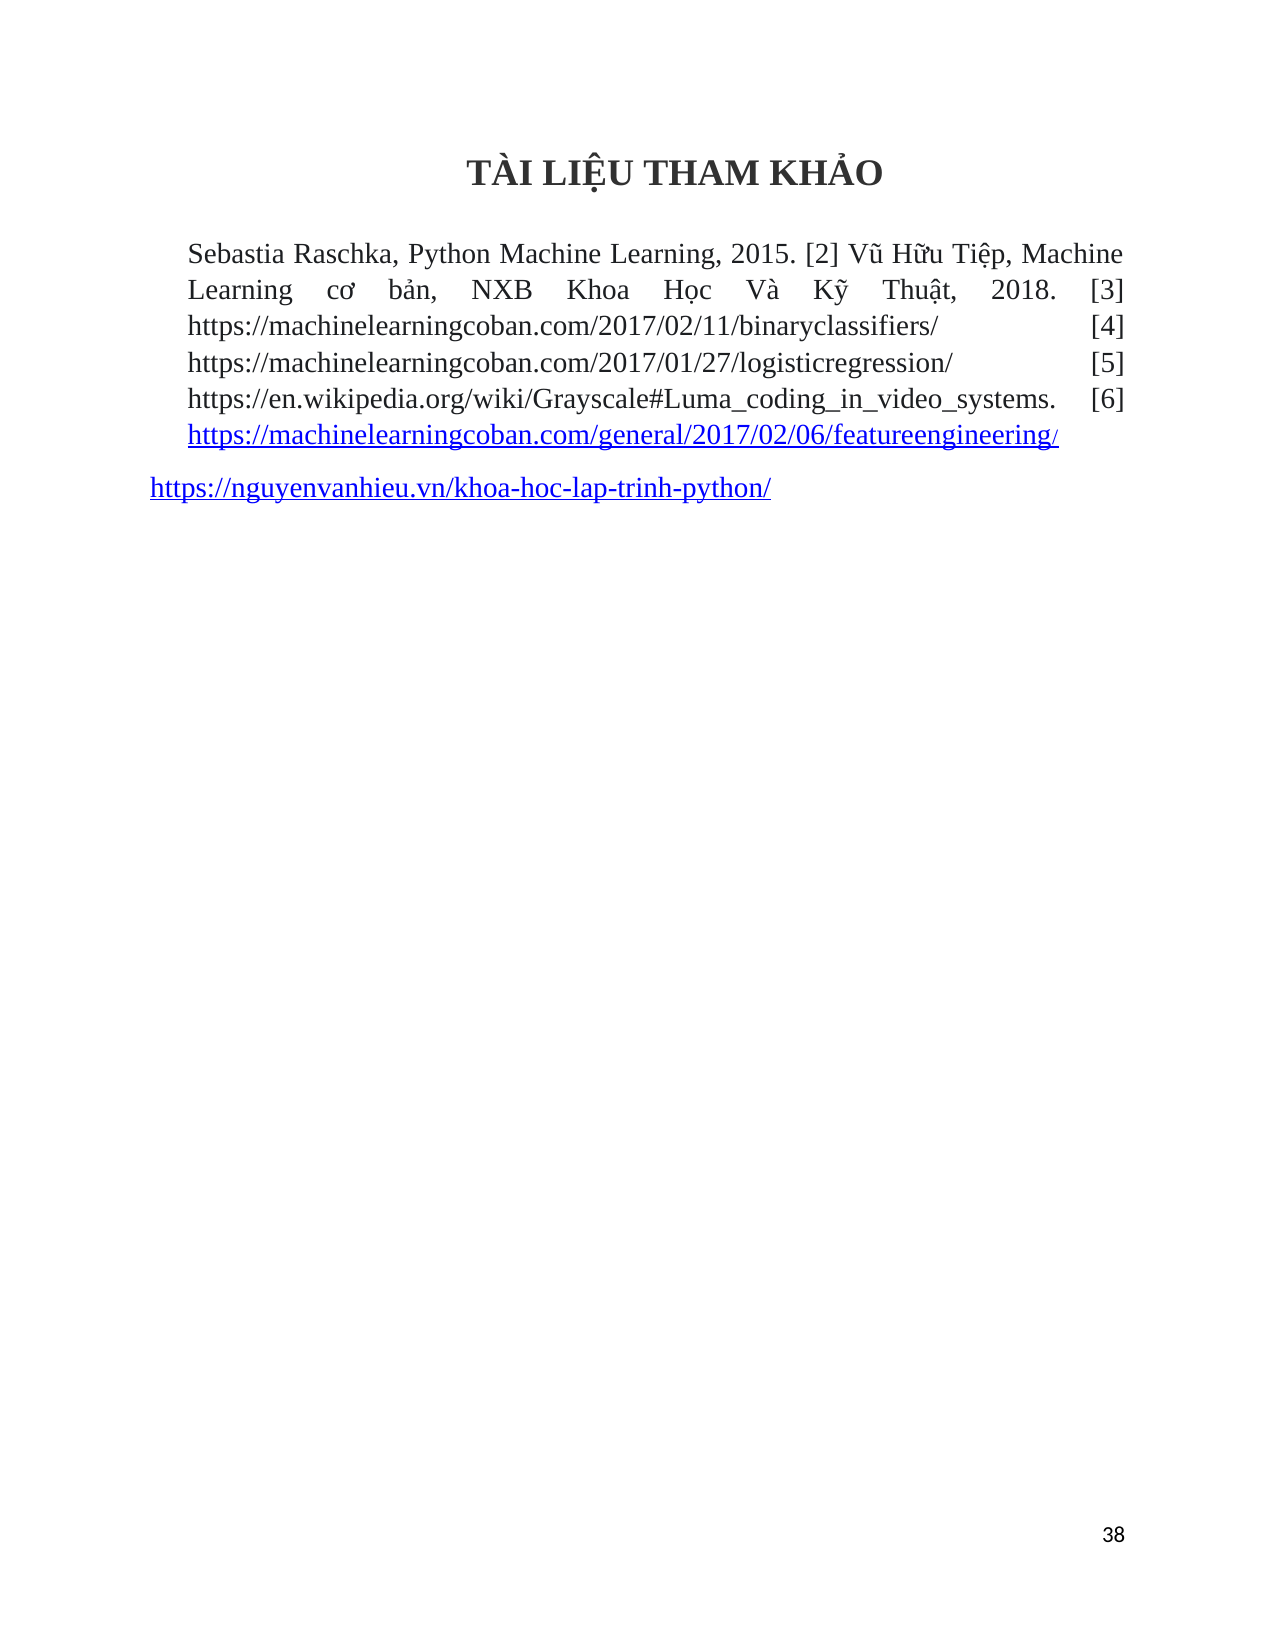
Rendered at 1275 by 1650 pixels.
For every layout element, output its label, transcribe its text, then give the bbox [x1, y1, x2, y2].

text Sebastia Raschka, Python Machine Learning, 2015. [2] Vũ Hữu Tiệp, Machine Learning cơ bản, NXB Khoa Học Và Kỹ Thuật, 2018. [3] https://machinelearningcoban.com/2017/02/11/binaryclassifiers/ [4] https://machinelearningcoban.com/2017/01/27/logisticregression/ [5] https://en.wikipedia.org/wiki/Grayscale#Luma_coding_in_video_systems. [6] https://machinelearningcoban.com/general/2017/02/06/featureengineering/ [187, 236, 1125, 451]
text https://nguyenvanhieu.vn/khoa-hoc-lap-trinh-python/ [150, 470, 1125, 503]
list TÀI LIỆU THAM KHẢO [225, 150, 1125, 193]
